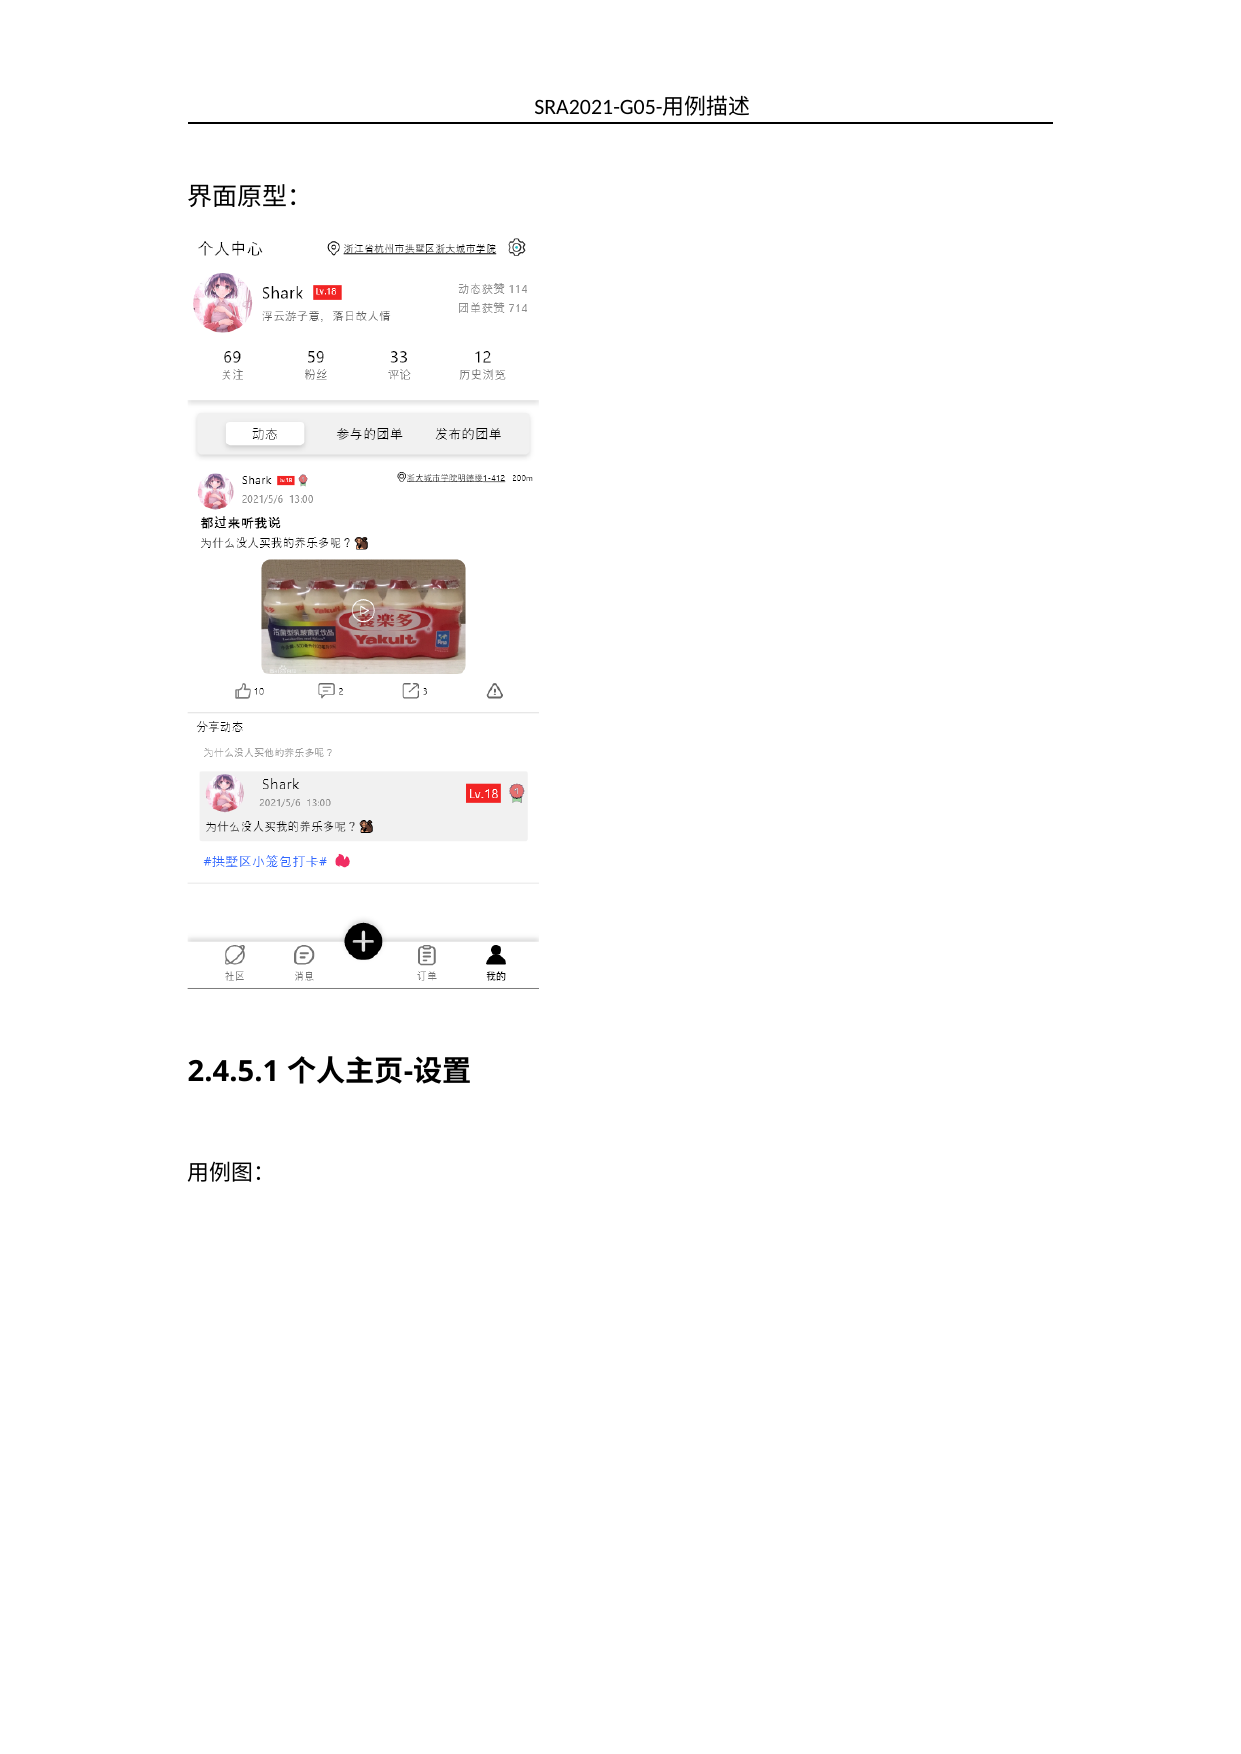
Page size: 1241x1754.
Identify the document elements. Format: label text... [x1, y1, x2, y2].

picture [187, 227, 539, 989]
text 用例图： [187, 1155, 1053, 1187]
text 界面原型： [187, 162, 1053, 227]
subtitle 2.4.5.1 个人主页-设置 [187, 1036, 1053, 1101]
